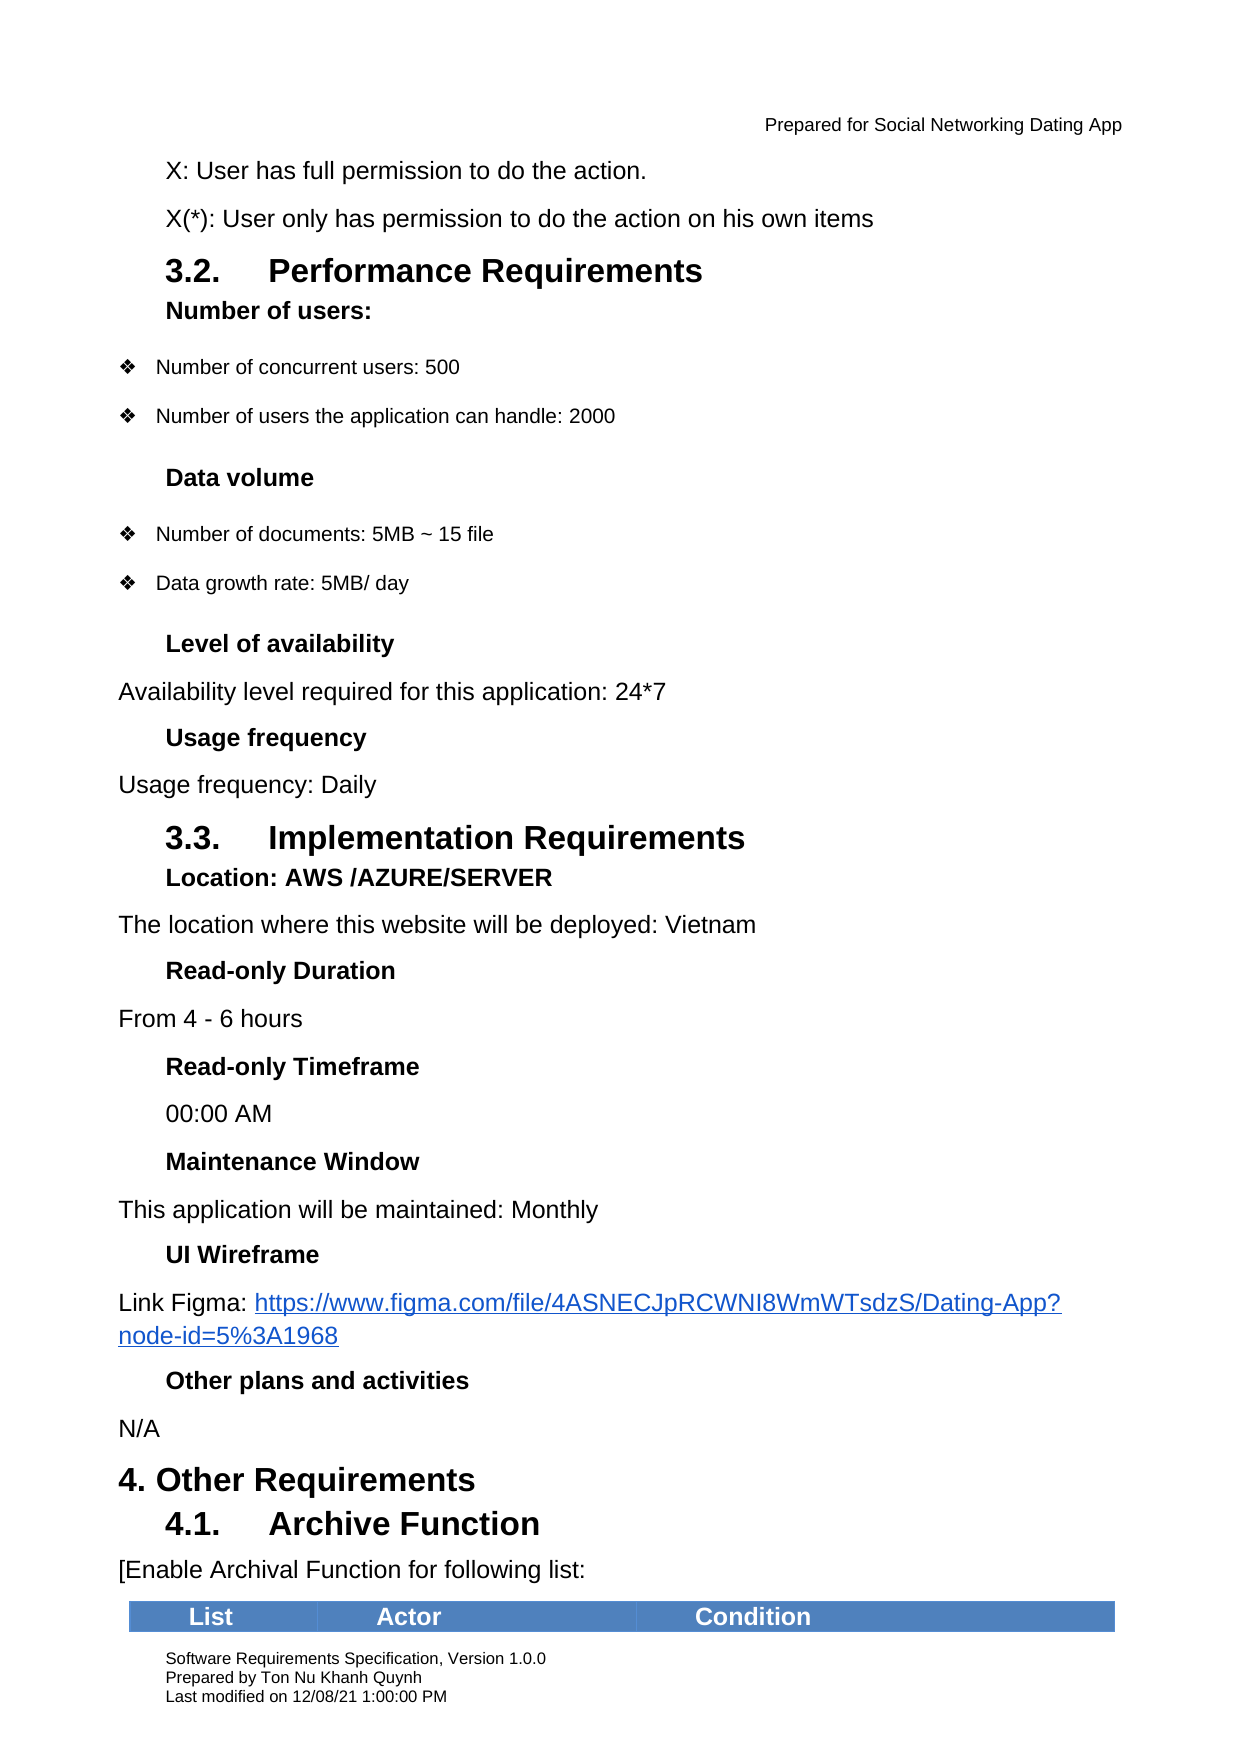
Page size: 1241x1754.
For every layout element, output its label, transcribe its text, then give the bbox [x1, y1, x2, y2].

text Usage frequency: Daily [118, 770, 1122, 799]
list Data growth rate: 5MB/ day [118, 559, 1122, 602]
table_header Condition [637, 1602, 1114, 1631]
text Other plans and activities [118, 1366, 1122, 1395]
text X: User has full permission to do the action. [118, 156, 1122, 185]
text Level of availability [118, 629, 1122, 658]
subtitle Implementation Requirements [165, 818, 1122, 857]
text Location: AWS /AZURE/SERVER [118, 863, 1122, 892]
text Data volume [118, 463, 1122, 492]
text N/A [118, 1414, 1119, 1443]
text This application will be maintained: Monthly [118, 1194, 1119, 1223]
subtitle Archive Function [165, 1504, 1122, 1543]
subtitle Other Requirements [118, 1459, 1122, 1498]
text Number of users: [118, 296, 1122, 325]
list Number of documents: 5MB ~ 15 file [118, 511, 1122, 553]
text From 4 - 6 hours [118, 1004, 1122, 1032]
text Availability level required for this application: 24*7 [118, 677, 1119, 706]
text X(*): User only has permission to do the action on his own items [118, 204, 1122, 232]
text UI Wireframe [118, 1240, 1122, 1269]
list Number of concurrent users: 500 [118, 344, 1122, 387]
text [Enable Archival Function for following list: [118, 1555, 1119, 1584]
table_header List [131, 1602, 317, 1631]
text Link Figma: https://www.figma.com/file/4ASNECJpRCWNI8WmWTsdzS/Dating-App?node-id=5%3A1968 [118, 1288, 1119, 1349]
text 00:00 AM [118, 1099, 1122, 1128]
subtitle Performance Requirements [165, 251, 1122, 290]
text Maintenance Window [118, 1147, 1122, 1176]
table_header Actor [318, 1602, 636, 1631]
text Read-only Duration [118, 956, 1122, 985]
text The location where this website will be deployed: Vietnam [118, 911, 1119, 939]
text Read-only Timeframe [118, 1051, 1122, 1080]
list Number of users the application can handle: 2000 [118, 393, 1122, 436]
text Usage frequency [118, 723, 1122, 751]
